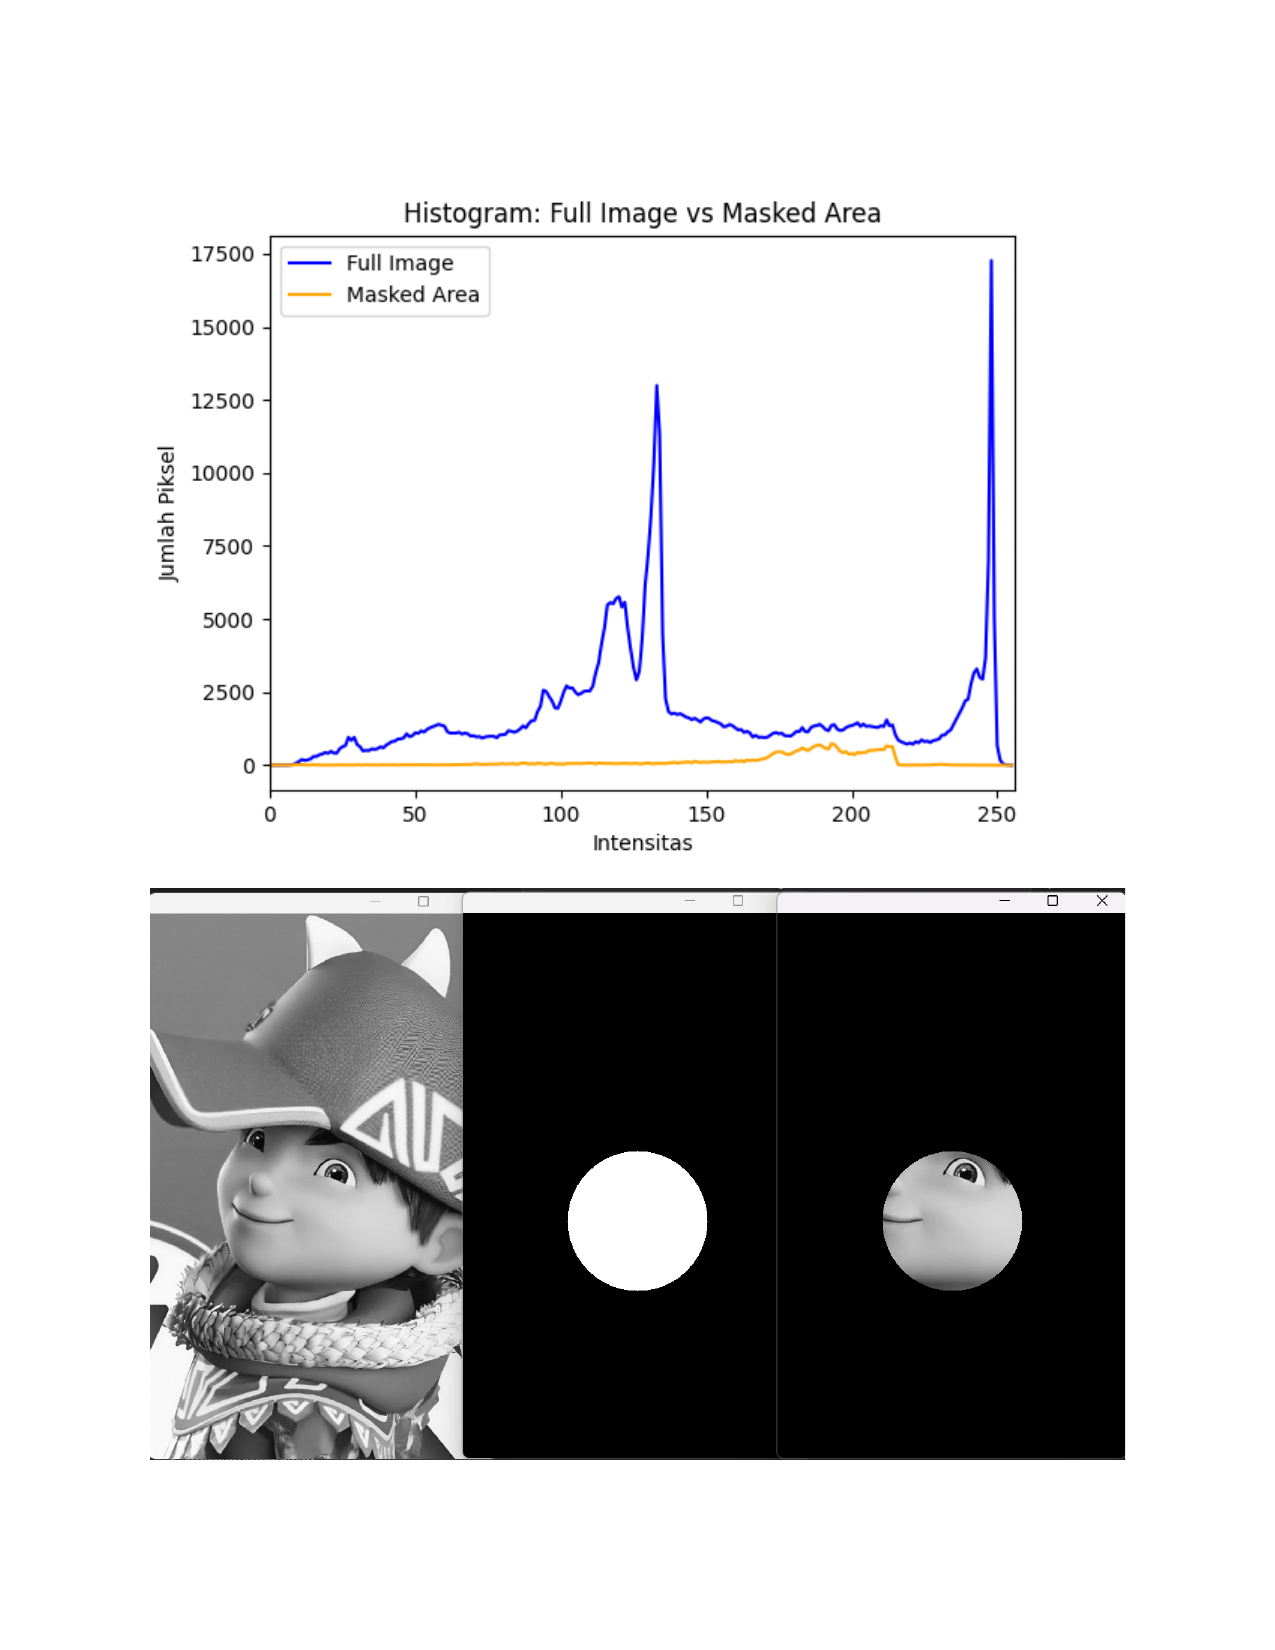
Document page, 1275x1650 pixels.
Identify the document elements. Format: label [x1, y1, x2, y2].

picture [150, 150, 1110, 870]
picture [150, 888, 1125, 1460]
